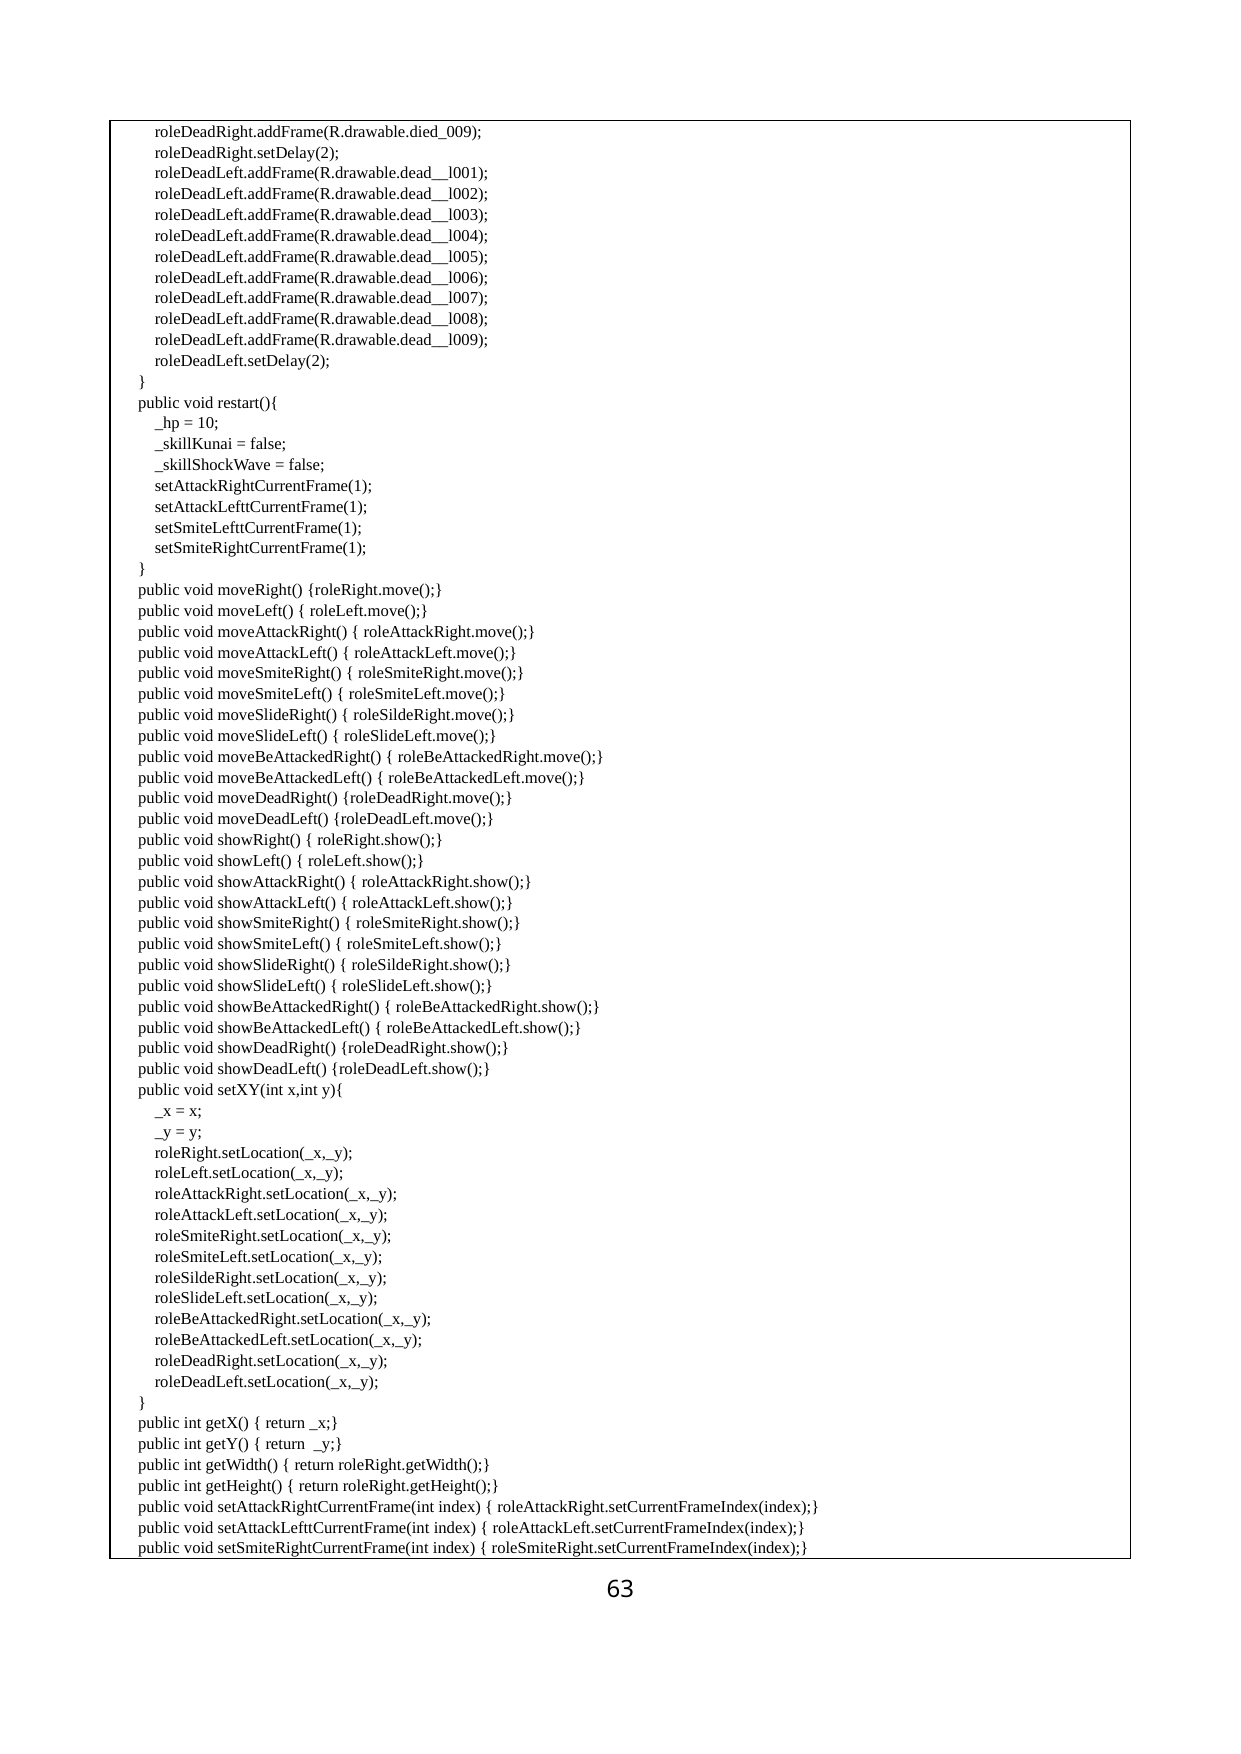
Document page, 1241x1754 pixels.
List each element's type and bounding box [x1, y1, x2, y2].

table_cell [111, 121, 1130, 1558]
